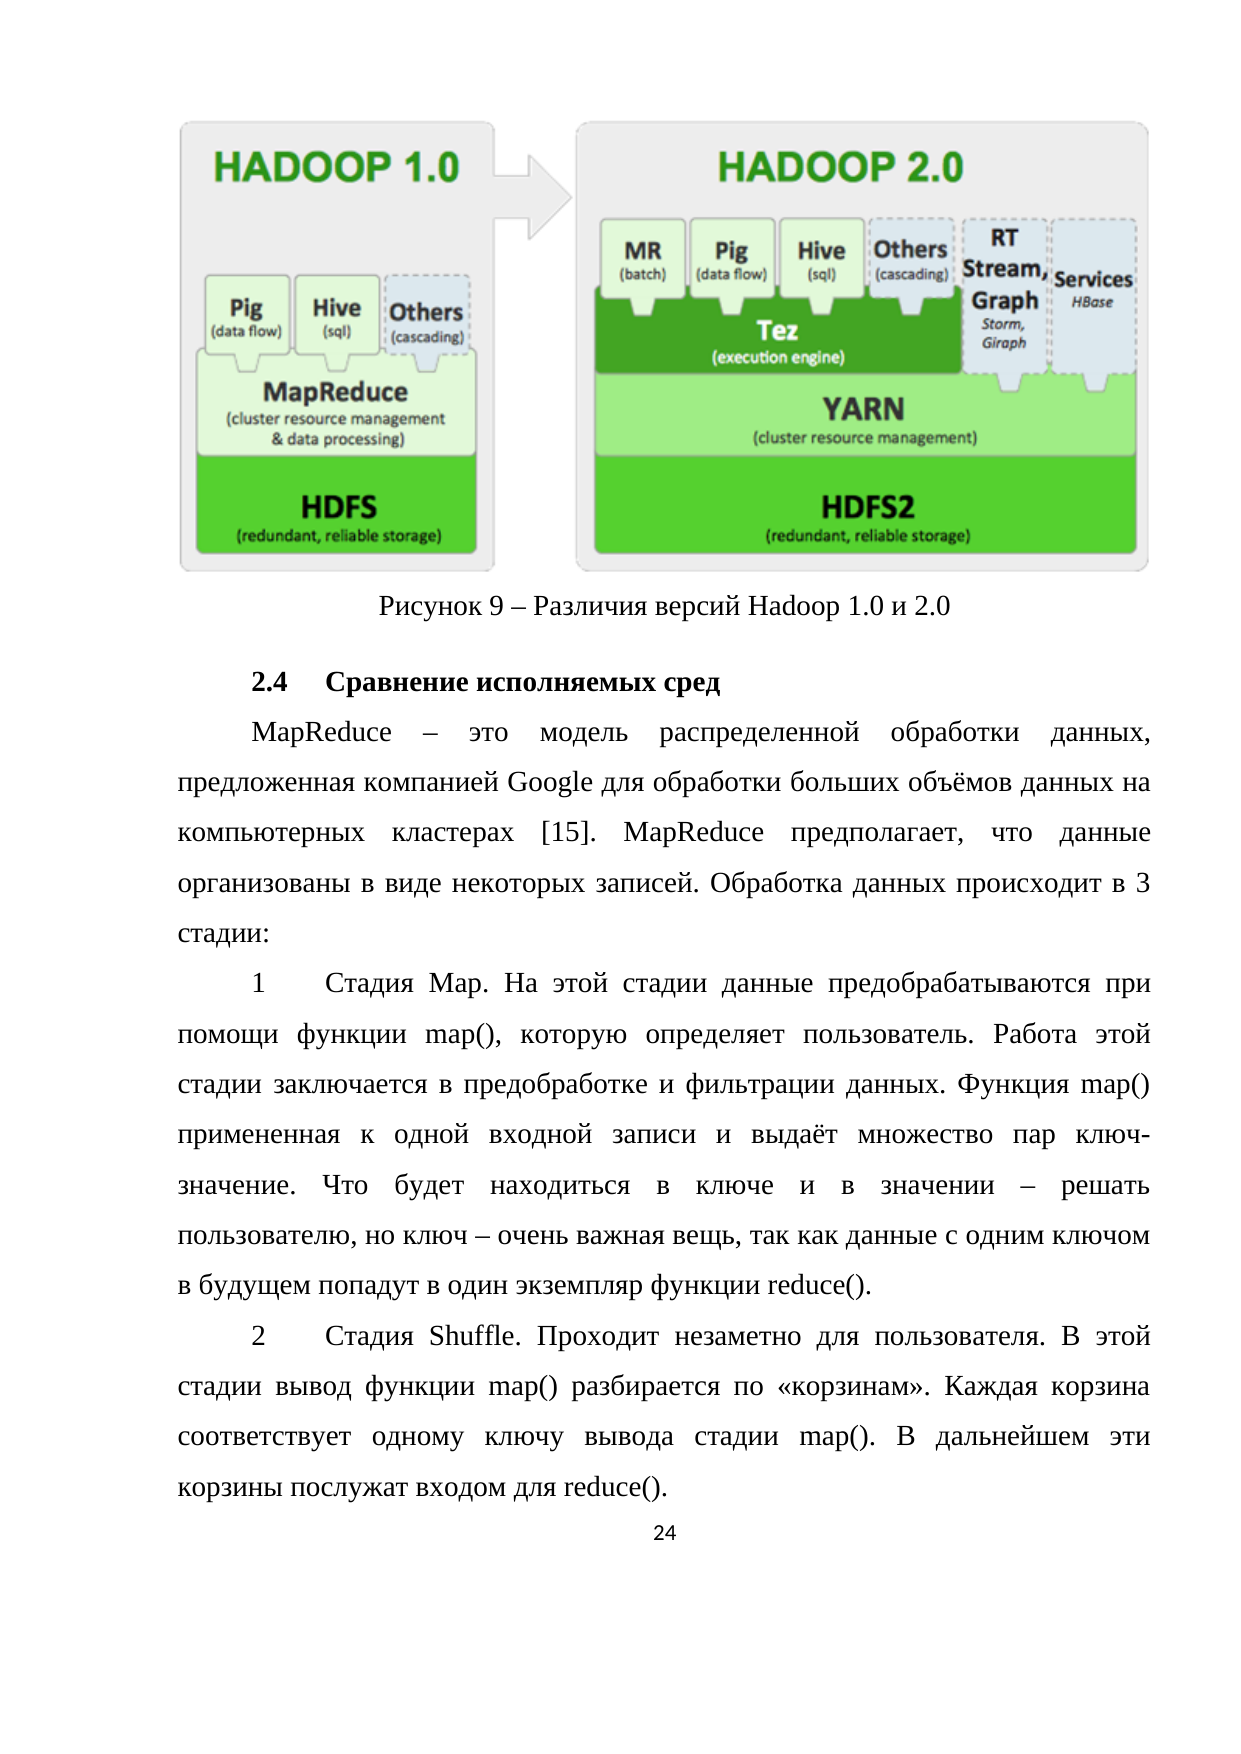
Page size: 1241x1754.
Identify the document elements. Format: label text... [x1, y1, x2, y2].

text Сравнение исполняемых сред [177, 664, 1152, 697]
list Стадия Map. На этой стадии данные предобрабатываются при помощи функции map(), которую определяет пользователь. Работа этой стадии заключается в предобработке и фильтрации данных. Функция map() примененная к одной входной записи и выдаёт множество пар ключ-значение. Что будет находиться в ключе и в значении – решать пользователю, но ключ – очень важная вещь, так как данные с одним ключом в будущем попадут в один экземпляр функции reduce(). [177, 966, 1152, 1301]
text Рисунок 9 – Различия версий Hadoop 1.0 и 2.0 [177, 588, 1152, 622]
text MapReduce – это модель распределенной обработки данных, предложенная компанией Google для обработки больших объёмов данных на компьютерных кластерах [15]. MapReduce предполагает, что данные организованы в виде некоторых записей. Обработка данных происходит в 3 стадии: [177, 714, 1152, 949]
list Стадия Shuffle. Проходит незаметно для пользователя. В этой стадии вывод функции map() разбирается по «корзинам». Каждая корзина соответствует одному ключу вывода стадии map(). В дальнейшем эти корзины послужат входом для reduce(). [177, 1318, 1152, 1502]
picture [177, 118, 1152, 575]
